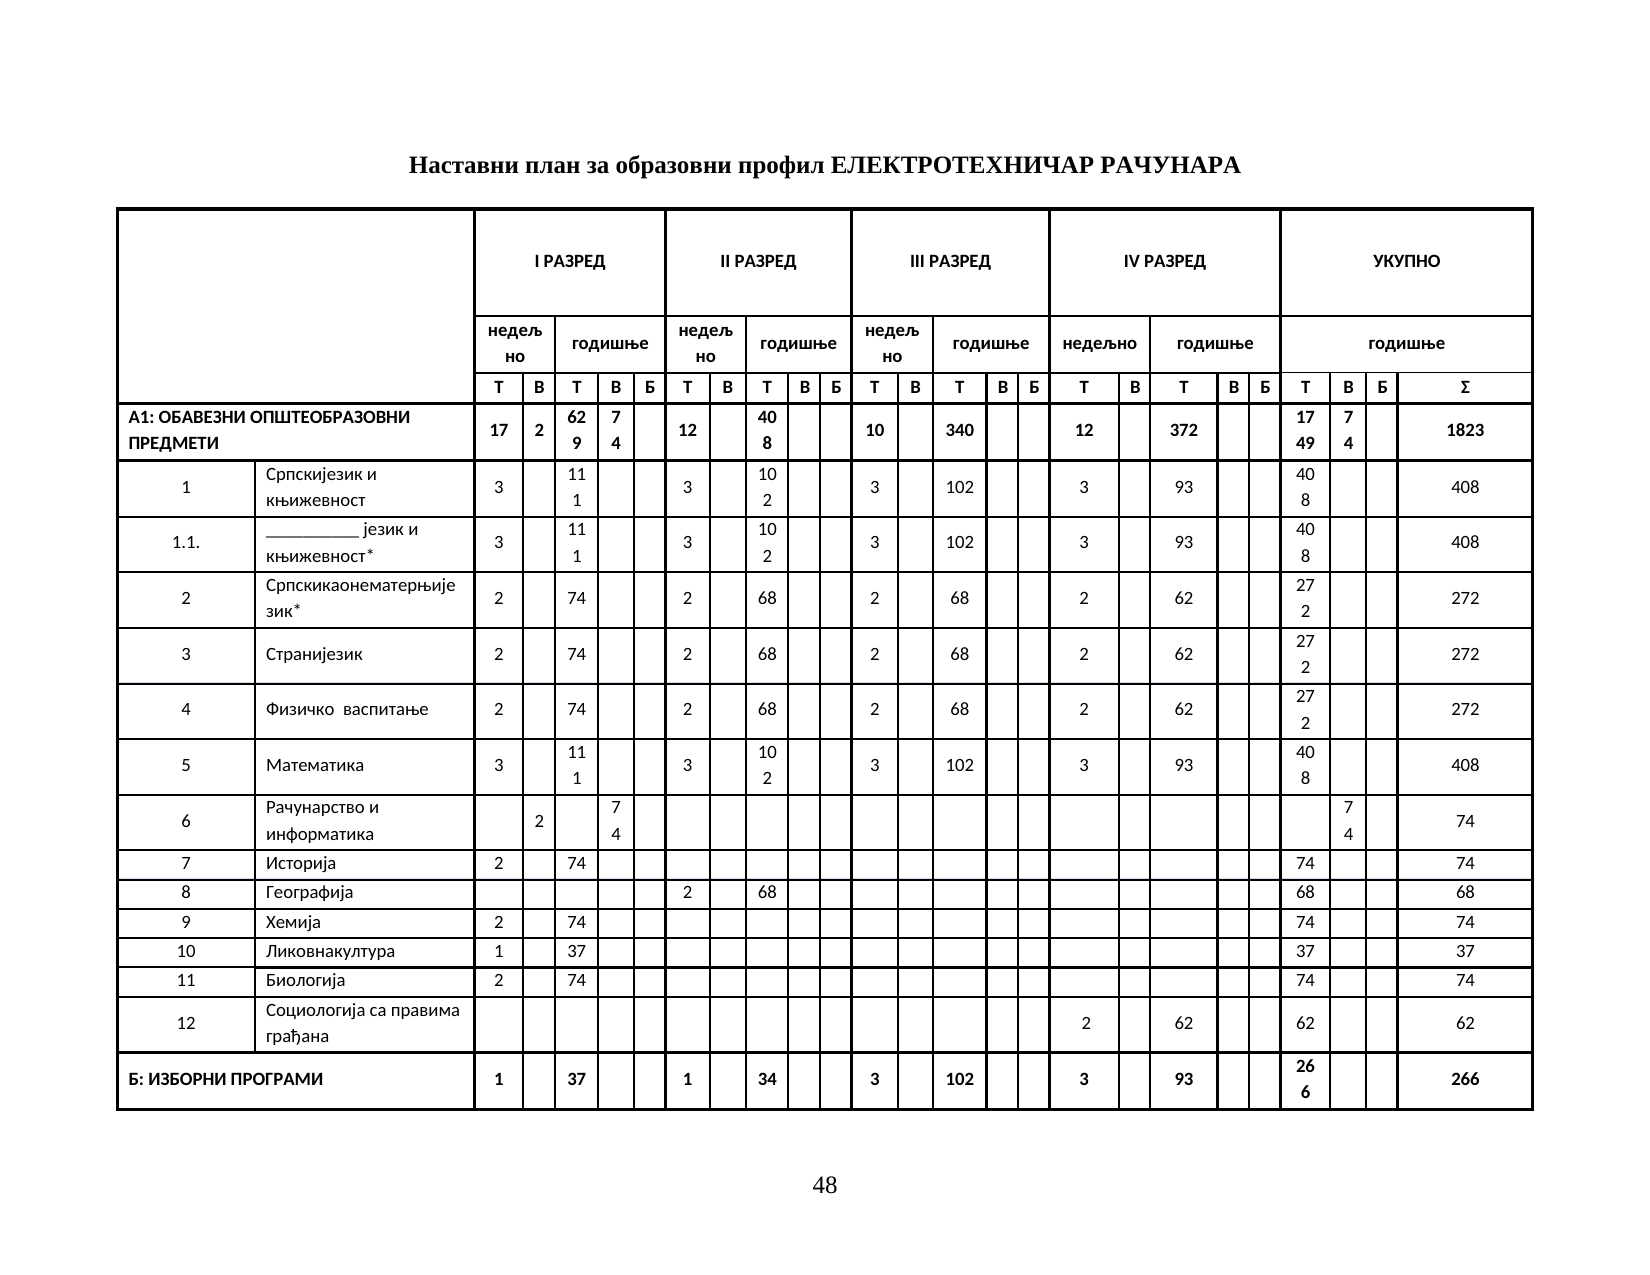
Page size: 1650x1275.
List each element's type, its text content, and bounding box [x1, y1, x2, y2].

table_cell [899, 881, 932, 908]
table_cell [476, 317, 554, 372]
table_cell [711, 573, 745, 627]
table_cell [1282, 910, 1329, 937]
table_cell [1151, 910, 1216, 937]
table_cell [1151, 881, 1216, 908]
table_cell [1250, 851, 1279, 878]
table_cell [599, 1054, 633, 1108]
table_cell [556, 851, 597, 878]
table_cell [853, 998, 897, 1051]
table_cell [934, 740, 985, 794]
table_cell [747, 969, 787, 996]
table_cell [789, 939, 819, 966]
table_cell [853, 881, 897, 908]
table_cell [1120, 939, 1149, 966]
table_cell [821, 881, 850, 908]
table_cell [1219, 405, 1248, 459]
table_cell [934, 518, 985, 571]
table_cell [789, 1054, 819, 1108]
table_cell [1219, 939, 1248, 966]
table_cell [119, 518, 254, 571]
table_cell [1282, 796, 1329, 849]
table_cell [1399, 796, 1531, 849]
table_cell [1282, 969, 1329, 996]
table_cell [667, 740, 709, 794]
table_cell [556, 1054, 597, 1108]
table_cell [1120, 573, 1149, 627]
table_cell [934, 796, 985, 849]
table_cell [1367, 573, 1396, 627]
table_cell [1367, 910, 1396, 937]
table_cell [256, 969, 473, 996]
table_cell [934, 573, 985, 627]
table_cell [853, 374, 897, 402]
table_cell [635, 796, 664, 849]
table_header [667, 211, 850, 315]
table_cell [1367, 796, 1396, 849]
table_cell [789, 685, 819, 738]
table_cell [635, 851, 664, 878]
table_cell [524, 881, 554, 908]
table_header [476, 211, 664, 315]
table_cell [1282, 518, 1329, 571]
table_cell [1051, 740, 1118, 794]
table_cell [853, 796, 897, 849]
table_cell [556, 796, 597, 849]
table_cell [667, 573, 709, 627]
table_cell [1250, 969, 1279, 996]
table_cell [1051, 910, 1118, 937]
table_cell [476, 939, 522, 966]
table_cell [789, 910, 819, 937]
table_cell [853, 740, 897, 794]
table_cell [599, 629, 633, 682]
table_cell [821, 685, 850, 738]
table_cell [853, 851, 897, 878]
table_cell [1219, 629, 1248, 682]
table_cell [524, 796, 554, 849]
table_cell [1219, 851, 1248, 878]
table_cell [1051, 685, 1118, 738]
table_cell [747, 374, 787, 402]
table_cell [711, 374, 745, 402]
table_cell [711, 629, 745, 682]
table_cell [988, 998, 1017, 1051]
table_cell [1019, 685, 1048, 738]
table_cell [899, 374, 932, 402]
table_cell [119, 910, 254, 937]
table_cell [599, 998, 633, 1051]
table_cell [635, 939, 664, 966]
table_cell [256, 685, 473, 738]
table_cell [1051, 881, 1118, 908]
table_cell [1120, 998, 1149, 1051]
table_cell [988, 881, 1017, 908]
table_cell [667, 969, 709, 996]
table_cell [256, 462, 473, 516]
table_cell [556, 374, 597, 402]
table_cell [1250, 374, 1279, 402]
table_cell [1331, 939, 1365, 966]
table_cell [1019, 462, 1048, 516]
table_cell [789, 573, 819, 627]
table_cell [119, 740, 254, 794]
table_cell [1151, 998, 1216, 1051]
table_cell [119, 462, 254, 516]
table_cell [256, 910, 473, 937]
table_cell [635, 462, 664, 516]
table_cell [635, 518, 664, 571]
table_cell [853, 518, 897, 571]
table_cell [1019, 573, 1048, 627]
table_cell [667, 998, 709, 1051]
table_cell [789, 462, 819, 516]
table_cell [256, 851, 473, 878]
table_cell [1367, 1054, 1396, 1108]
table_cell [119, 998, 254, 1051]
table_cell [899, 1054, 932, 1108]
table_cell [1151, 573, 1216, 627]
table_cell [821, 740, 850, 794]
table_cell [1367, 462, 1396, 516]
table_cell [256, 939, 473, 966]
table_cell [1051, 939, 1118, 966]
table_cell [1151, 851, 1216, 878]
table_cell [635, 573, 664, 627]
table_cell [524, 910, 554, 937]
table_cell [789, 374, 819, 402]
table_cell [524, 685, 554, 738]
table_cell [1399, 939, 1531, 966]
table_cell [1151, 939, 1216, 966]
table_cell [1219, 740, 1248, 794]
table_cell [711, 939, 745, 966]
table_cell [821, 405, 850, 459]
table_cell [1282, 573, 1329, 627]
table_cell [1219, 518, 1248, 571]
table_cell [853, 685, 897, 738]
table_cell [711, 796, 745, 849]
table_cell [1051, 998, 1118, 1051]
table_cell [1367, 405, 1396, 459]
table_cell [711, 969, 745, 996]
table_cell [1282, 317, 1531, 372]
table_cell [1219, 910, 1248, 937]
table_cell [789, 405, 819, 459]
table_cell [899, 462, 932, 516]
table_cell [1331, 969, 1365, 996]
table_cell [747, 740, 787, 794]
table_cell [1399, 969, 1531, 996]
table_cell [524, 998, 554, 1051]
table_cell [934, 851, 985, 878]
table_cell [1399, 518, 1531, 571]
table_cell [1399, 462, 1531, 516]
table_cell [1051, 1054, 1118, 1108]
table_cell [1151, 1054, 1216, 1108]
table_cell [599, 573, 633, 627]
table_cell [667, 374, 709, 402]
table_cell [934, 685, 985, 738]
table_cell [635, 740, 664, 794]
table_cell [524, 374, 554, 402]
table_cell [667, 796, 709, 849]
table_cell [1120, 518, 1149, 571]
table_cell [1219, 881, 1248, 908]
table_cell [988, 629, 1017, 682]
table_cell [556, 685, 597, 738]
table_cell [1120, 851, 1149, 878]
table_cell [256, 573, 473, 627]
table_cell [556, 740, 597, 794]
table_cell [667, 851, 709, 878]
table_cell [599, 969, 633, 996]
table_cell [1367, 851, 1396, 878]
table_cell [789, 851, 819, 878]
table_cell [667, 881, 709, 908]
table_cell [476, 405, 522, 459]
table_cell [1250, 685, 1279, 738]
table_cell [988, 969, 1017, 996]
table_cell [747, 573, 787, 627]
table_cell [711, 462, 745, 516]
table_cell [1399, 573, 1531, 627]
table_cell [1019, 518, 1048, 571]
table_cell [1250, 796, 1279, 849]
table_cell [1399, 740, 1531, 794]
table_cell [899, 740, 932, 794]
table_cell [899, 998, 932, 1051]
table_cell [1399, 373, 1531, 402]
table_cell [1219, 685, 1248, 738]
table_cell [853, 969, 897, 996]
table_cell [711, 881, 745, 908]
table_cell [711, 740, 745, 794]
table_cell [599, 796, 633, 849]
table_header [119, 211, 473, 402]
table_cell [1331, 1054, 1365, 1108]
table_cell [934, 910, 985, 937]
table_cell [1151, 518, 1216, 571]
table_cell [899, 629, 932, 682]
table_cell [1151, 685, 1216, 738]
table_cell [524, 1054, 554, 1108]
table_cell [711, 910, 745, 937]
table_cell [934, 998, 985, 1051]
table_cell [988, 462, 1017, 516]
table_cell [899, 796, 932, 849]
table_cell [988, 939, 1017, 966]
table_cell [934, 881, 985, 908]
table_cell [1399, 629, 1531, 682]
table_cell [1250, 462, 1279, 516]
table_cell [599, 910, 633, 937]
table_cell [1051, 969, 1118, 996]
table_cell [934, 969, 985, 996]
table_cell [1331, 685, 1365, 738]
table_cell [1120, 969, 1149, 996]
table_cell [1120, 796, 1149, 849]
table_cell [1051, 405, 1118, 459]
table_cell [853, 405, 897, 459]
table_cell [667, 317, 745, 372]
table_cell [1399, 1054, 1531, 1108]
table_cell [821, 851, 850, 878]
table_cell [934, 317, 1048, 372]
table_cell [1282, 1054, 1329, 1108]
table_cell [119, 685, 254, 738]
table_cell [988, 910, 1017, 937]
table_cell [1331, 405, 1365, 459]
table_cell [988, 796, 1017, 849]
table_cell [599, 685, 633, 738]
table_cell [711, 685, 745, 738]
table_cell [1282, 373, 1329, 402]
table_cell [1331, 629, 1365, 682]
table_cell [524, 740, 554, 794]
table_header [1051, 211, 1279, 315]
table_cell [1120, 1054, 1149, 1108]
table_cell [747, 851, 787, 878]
subtitle Наставни план за образовни профил ЕЛЕКТРОТЕХНИЧАР РАЧУНАРА [150, 150, 1500, 179]
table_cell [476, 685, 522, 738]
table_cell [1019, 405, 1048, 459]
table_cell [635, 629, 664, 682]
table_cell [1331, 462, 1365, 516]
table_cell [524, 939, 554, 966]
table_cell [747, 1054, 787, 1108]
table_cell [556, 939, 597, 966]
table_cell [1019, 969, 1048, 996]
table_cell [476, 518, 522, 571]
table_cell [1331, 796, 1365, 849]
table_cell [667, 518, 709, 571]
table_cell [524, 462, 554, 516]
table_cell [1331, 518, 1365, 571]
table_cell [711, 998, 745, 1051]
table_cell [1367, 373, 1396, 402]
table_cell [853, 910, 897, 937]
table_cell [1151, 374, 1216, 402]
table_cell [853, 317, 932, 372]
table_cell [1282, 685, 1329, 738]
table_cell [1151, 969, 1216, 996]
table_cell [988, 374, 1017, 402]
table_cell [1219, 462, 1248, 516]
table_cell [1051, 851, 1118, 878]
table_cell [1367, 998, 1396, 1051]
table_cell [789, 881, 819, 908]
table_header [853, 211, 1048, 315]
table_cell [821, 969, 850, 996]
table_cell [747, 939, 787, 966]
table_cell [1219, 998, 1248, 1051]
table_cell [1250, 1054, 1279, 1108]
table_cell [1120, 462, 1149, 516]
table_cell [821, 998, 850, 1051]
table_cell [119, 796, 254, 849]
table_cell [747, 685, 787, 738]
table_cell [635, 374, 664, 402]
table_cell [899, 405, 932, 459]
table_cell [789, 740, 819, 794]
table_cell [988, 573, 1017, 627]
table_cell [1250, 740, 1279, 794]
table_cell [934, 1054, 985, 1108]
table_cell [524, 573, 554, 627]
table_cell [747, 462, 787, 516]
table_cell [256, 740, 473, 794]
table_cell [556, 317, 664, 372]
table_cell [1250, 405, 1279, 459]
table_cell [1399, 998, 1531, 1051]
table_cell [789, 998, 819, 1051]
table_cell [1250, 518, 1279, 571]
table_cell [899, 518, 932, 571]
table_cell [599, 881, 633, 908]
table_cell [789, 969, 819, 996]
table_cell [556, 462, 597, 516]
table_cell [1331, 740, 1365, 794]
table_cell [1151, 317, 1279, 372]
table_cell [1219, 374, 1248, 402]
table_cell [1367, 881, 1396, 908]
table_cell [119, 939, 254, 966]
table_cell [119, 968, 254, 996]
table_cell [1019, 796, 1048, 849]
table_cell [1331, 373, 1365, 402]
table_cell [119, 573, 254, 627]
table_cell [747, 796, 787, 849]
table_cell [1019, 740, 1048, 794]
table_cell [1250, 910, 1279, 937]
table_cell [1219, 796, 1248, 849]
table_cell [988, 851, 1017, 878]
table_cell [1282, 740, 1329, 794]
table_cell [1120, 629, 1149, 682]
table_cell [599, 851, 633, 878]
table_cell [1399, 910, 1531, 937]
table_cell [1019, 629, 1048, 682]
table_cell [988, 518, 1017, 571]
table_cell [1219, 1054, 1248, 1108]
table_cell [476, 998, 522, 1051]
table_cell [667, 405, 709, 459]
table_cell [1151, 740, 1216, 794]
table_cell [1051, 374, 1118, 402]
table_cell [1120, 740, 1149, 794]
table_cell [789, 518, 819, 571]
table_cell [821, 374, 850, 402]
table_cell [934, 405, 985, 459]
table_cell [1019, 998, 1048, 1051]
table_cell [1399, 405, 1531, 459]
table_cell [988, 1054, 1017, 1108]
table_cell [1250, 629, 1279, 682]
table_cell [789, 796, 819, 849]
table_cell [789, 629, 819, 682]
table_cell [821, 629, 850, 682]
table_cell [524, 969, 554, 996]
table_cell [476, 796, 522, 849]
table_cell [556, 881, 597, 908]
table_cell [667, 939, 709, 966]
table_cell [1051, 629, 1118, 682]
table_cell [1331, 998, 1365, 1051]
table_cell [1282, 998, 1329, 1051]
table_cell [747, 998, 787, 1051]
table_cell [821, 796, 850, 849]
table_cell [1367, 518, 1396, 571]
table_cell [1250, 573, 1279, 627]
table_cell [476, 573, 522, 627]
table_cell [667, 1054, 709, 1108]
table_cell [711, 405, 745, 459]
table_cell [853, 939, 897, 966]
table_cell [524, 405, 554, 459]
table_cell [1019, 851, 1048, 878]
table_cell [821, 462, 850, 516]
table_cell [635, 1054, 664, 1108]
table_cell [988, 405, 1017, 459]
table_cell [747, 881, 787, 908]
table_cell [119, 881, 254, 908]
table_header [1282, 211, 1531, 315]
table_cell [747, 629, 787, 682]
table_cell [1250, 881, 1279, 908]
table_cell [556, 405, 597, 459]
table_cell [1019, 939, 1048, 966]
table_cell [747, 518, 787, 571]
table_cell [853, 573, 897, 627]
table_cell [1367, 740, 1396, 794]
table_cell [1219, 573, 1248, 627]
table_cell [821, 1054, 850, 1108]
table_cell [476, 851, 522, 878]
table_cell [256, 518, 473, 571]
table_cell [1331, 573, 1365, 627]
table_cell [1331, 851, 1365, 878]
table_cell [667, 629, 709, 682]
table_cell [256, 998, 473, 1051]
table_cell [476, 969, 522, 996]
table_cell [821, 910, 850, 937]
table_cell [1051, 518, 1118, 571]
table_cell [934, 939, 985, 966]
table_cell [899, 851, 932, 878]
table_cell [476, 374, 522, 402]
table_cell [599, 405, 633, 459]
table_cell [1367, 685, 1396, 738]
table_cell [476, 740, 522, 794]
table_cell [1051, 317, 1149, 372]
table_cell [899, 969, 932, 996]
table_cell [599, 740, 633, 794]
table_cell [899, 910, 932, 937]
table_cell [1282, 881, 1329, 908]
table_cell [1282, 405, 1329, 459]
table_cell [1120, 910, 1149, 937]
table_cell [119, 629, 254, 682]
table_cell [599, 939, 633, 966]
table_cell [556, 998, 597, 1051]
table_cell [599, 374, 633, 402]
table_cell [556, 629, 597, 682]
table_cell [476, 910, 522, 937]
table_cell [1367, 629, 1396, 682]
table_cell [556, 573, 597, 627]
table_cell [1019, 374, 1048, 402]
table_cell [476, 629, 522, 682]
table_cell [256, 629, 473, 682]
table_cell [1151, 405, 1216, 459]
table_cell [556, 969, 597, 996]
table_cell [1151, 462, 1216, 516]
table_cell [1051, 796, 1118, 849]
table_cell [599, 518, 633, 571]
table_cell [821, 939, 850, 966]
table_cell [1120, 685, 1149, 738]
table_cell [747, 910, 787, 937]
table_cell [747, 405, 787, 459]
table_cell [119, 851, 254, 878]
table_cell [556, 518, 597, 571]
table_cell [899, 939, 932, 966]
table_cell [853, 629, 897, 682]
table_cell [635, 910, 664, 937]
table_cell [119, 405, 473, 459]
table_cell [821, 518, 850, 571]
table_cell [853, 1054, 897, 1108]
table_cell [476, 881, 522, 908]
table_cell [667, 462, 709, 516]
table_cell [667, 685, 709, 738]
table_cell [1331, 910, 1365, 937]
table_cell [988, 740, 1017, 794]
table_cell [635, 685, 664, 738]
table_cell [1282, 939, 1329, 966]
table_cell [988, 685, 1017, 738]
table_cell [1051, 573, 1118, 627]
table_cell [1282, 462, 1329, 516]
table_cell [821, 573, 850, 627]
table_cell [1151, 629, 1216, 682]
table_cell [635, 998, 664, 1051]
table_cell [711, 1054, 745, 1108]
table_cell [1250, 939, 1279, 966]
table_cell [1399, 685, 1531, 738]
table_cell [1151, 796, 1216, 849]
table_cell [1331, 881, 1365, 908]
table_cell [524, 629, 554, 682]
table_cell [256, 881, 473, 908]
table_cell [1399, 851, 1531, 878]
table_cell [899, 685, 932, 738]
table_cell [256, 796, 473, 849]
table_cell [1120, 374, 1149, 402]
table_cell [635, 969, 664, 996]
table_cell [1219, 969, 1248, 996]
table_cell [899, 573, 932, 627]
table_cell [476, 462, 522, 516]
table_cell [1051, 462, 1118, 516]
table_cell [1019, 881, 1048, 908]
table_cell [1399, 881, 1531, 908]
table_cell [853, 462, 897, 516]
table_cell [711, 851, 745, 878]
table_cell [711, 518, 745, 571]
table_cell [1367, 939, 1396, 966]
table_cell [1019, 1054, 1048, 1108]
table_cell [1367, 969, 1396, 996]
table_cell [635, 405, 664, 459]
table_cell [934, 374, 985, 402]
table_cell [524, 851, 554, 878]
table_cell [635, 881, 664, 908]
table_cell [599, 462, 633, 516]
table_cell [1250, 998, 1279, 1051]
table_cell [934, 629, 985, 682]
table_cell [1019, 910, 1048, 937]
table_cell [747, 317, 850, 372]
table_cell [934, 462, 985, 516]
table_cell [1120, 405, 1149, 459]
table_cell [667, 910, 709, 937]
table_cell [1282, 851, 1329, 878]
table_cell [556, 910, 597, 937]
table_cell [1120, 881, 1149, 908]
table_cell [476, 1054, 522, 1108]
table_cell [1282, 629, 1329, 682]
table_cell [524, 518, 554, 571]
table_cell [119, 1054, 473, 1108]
